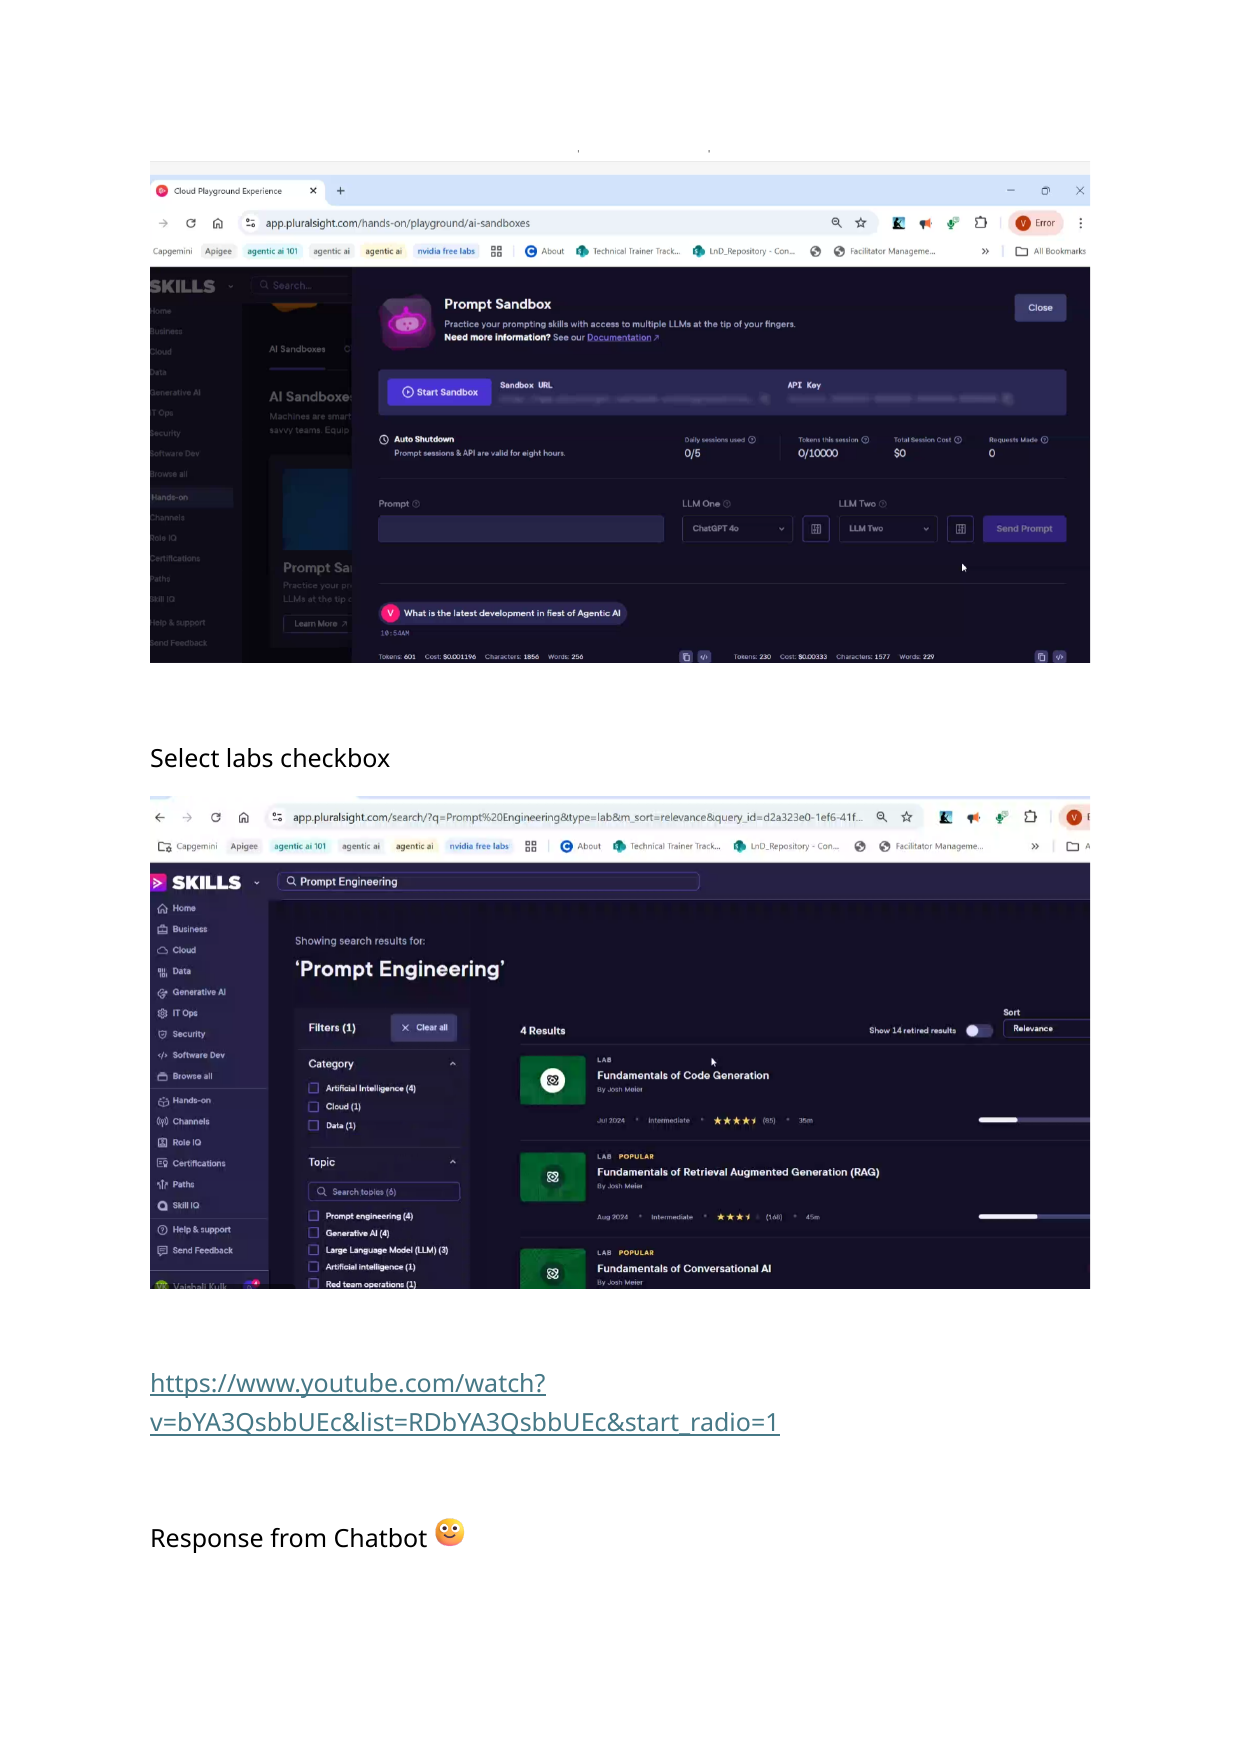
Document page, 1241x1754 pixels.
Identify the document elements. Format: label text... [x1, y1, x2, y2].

text Select labs checkbox [150, 741, 1090, 775]
picture [150, 150, 1091, 663]
picture [433, 1516, 466, 1548]
text Response from Chatbot [150, 1517, 1090, 1555]
picture [150, 796, 1091, 1289]
text https://www.youtube.com/watch?v=bYA3QsbbUEc&list=RDbYA3QsbbUEc&start_radio=1 [150, 1366, 1090, 1439]
